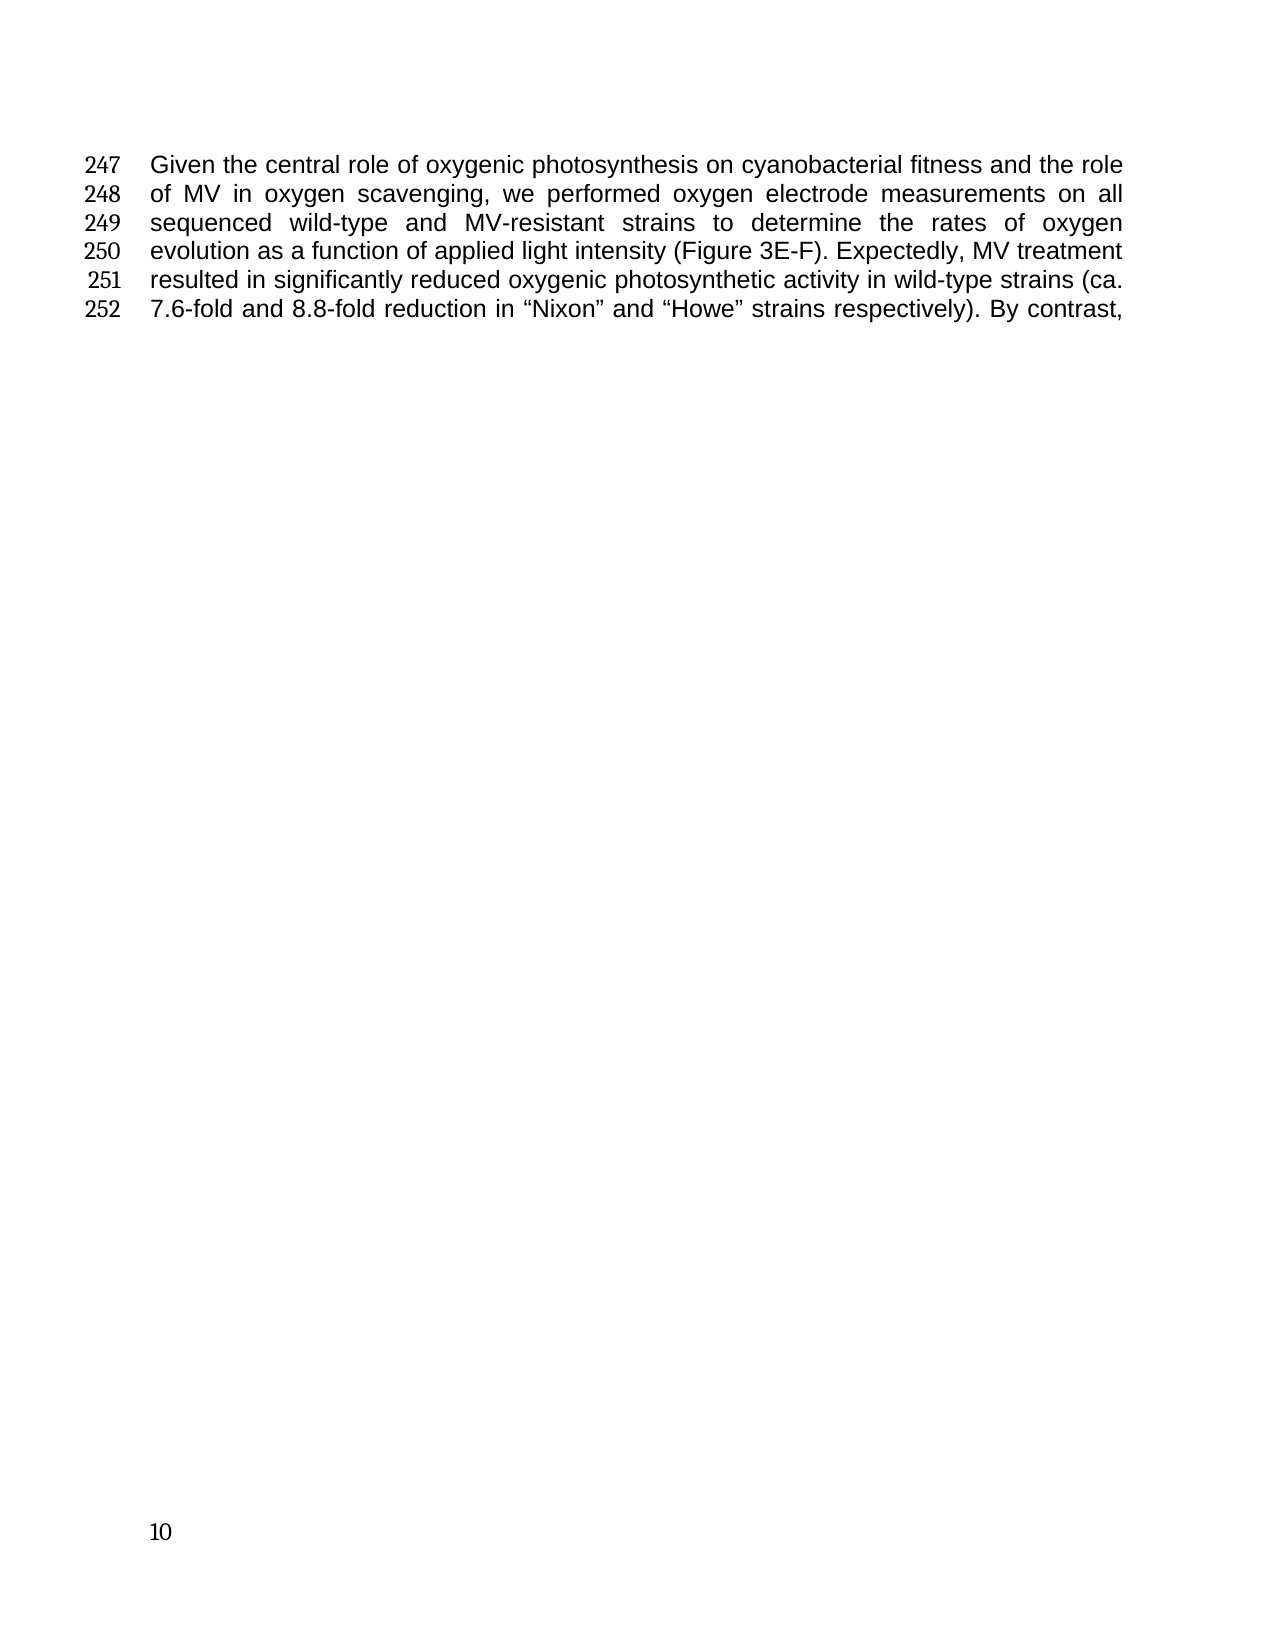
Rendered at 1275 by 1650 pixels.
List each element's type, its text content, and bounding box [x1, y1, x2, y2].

text Given the central role of oxygenic photosynthesis on cyanobacterial fitness and the role of MV in oxygen scavenging, we performed oxygen electrode measurements on all sequenced wild-type and MV-resistant strains to determine the rates of oxygen evolution as a function of applied light intensity (Figure 3E-F). Expectedly, MV treatment resulted in significantly reduced oxygenic photosynthetic activity in wild-type strains (ca. 7.6-fold and 8.8-fold reduction in “Nixon” and “Howe” strains respectively). By contrast, rates of oxygen evolution were unaffected by MV in the resistant strains, indicating they could perform oxygenic photosynthesis even in the presence of methyl viologen (Figure 3F). However, when resistant strains were grown in the absence of MV, they showed significantly reduced rates of oxygen evolution compared to wild-type (Figure 3E), especially at high light intensities, similarly to the reduced growth rates displayed by resistant strains when grown at higher light intensities (Figure 3C). This indicates that MV resistance presents a cost in cellular fitness in the absence of MV. [150, 150, 1125, 322]
